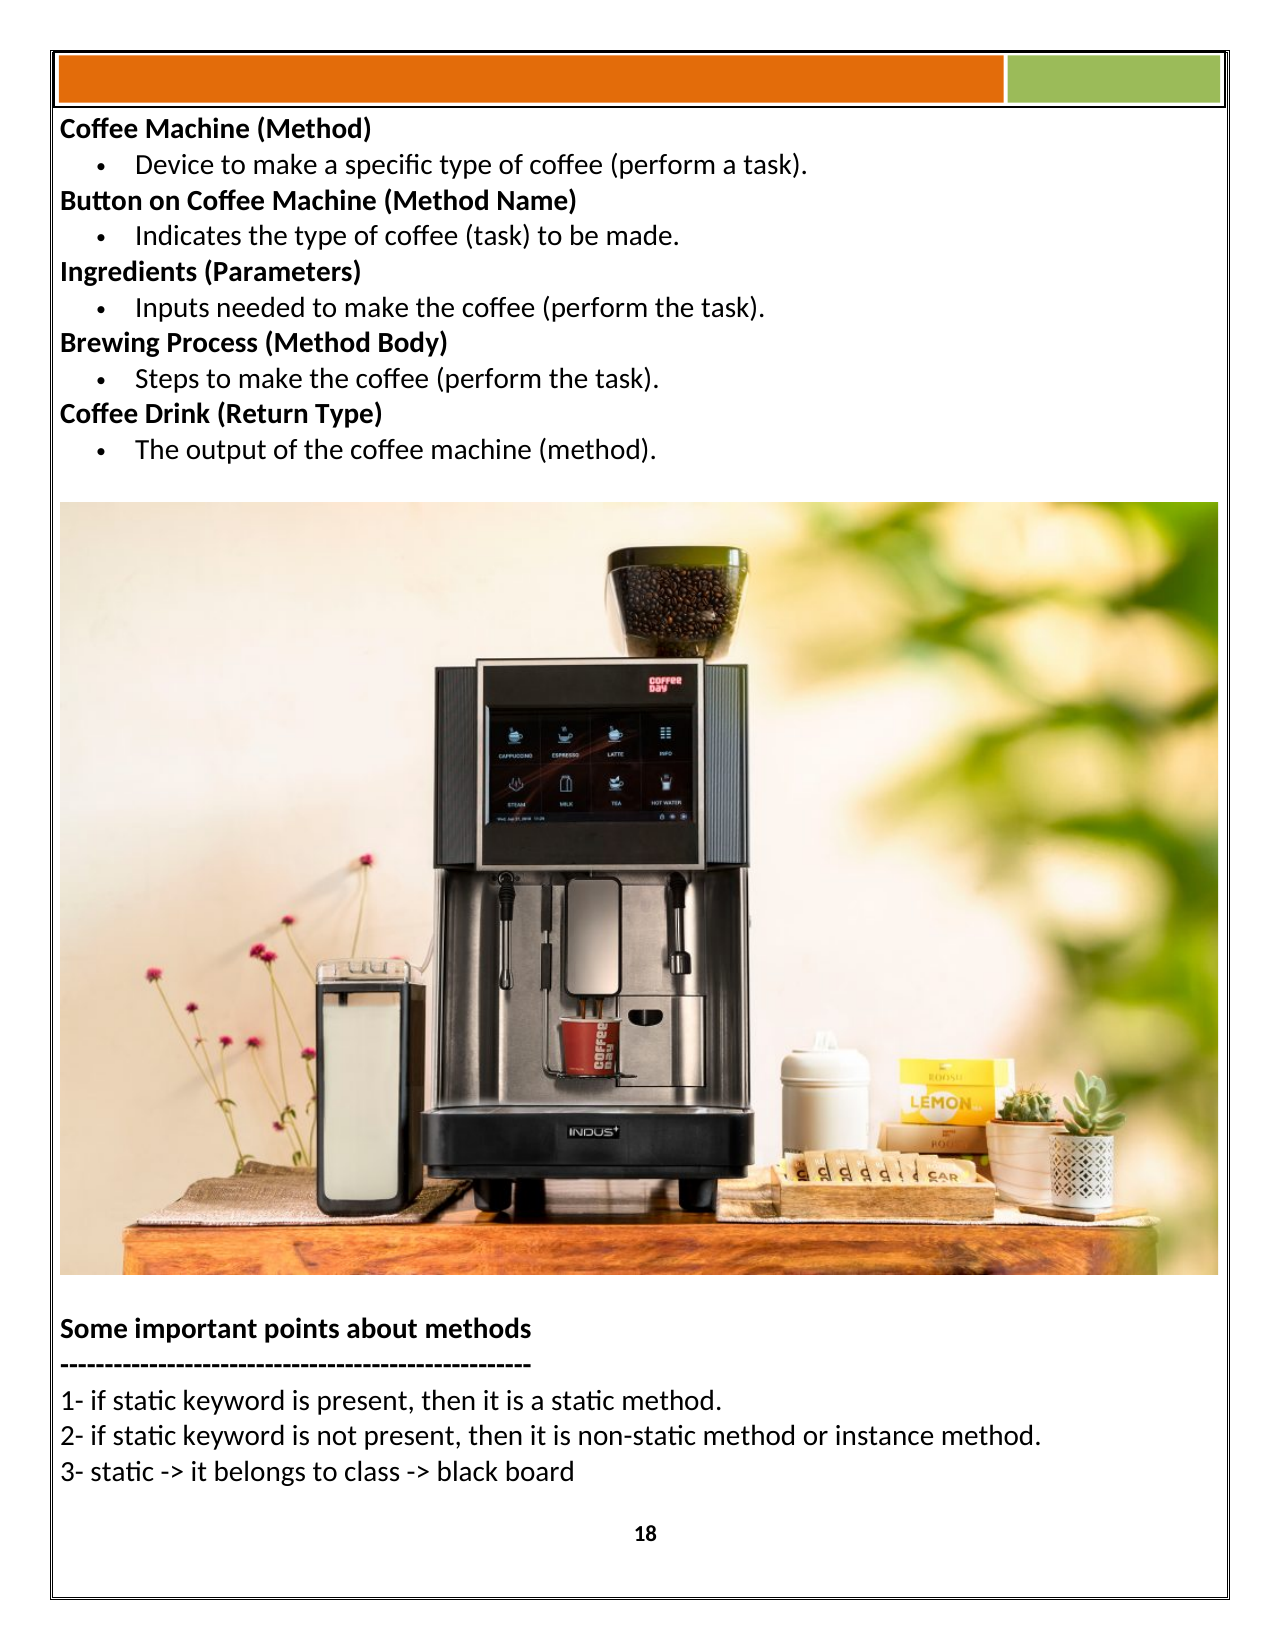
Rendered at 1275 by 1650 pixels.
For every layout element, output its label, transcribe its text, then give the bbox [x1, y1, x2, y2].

text Ingredients (Parameters) [60, 253, 1227, 289]
text Brewing Process (Method Body) [60, 324, 1227, 360]
text Coffee Drink (Return Type) [60, 396, 1227, 431]
list The output of the coffee machine (method). [97, 431, 1227, 467]
list Steps to make the coffee (perform the task). [97, 360, 1227, 396]
text Button on Coffee Machine (Method Name) [60, 182, 1227, 217]
text Some important points about methods [60, 1310, 1227, 1346]
text 2- if static keyword is not present, then it is non-static method or instance method. [60, 1417, 1227, 1453]
text 3- static -> it belongs to class -> black board [60, 1453, 1227, 1488]
list Indicates the type of coffee (task) to be made. [97, 217, 1227, 253]
text 1- if static keyword is present, then it is a static method. [60, 1382, 1227, 1417]
list Inputs needed to make the coffee (perform the task). [97, 289, 1227, 324]
text ----------------------------------------------------- [60, 1346, 1227, 1382]
text Coffee Machine (Method) [60, 111, 1227, 146]
list Device to make a specific type of coffee (perform a task). [97, 146, 1227, 182]
picture [60, 502, 1219, 1275]
